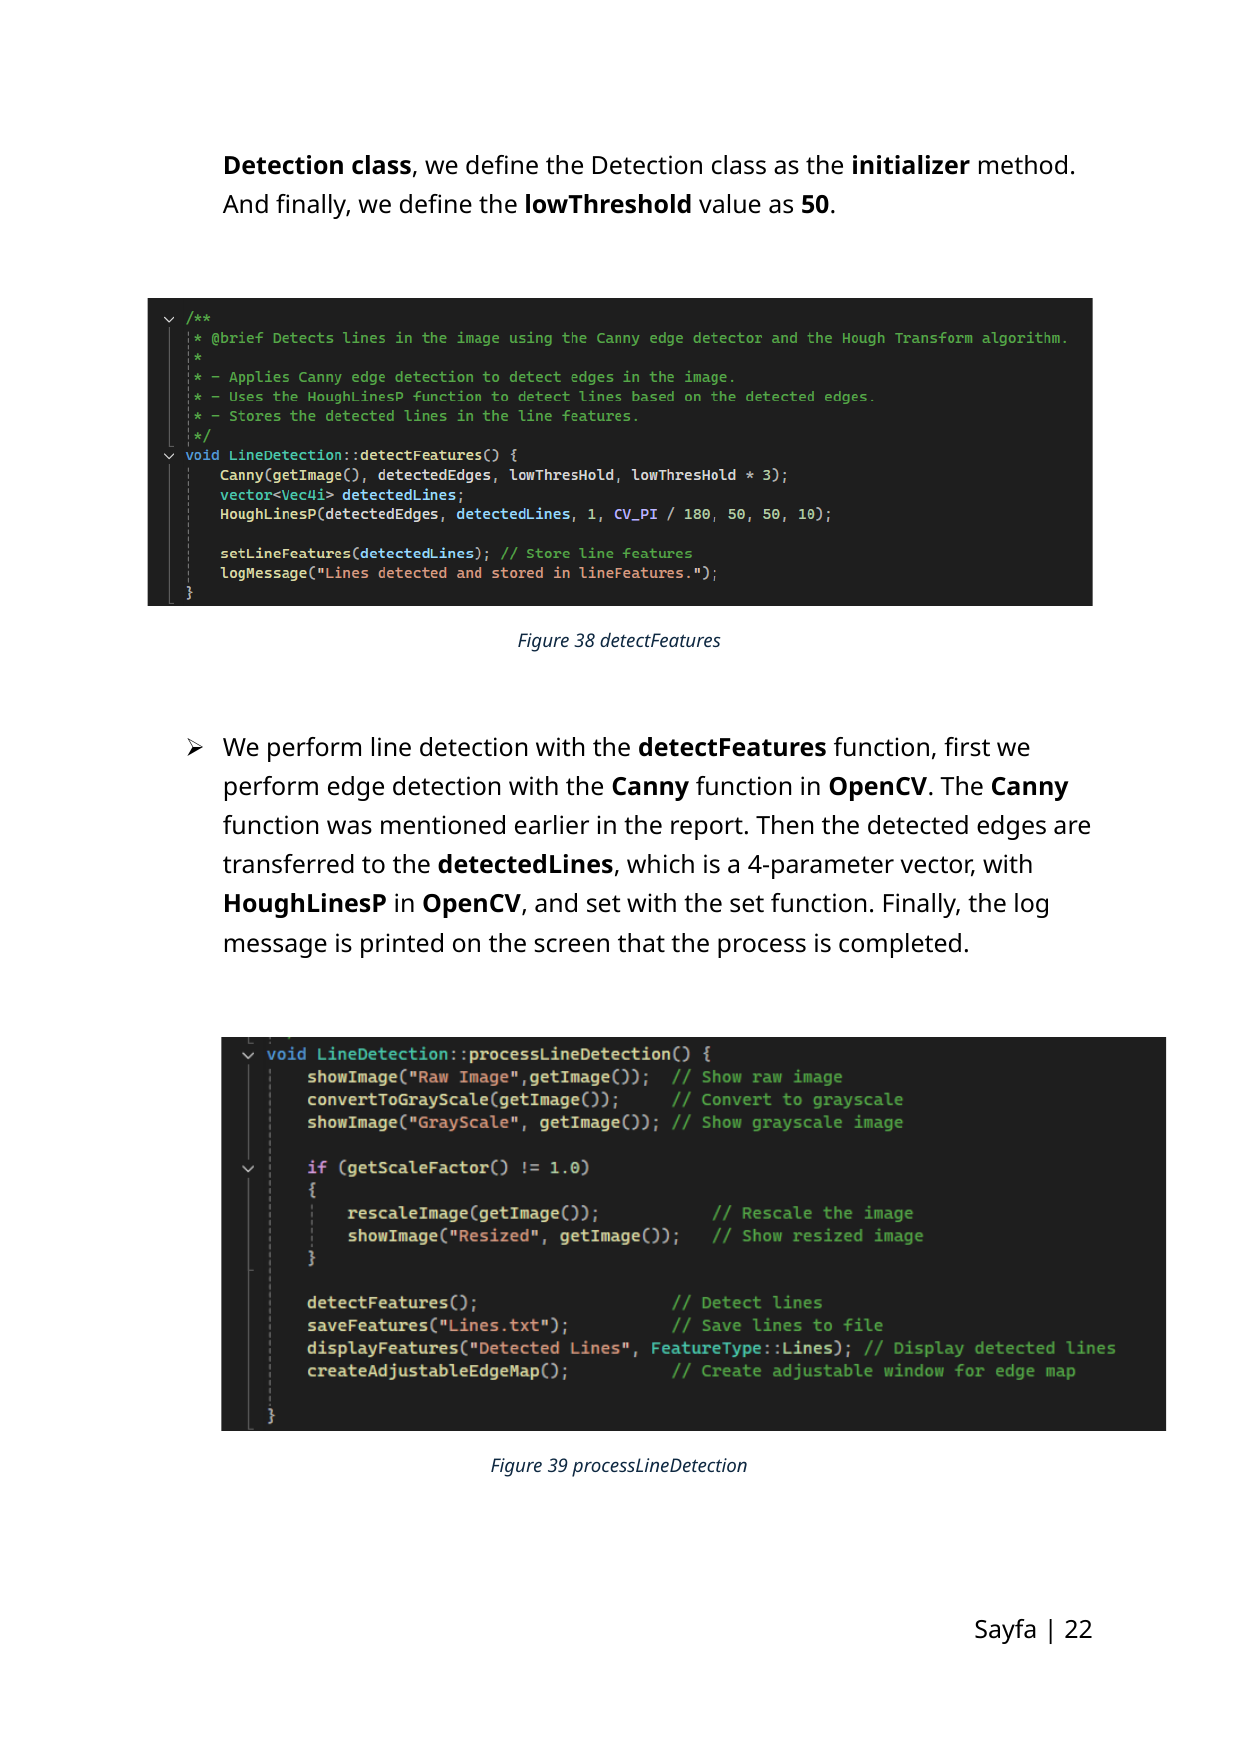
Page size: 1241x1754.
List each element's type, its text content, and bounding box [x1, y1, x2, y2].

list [185, 148, 1093, 221]
picture [221, 1037, 1167, 1431]
picture [147, 298, 1093, 606]
list We perform line detection with the detectFeatures function, first we perform edge detection with the Canny function in OpenCV. The Canny function was mentioned earlier in the report. Then the detected edges are transferred to the detectedLines, which is a 4-parameter vector, with HoughLinesP in OpenCV, and set with the set function. Finally, the log message is printed on the screen that the process is completed. [185, 729, 1093, 959]
